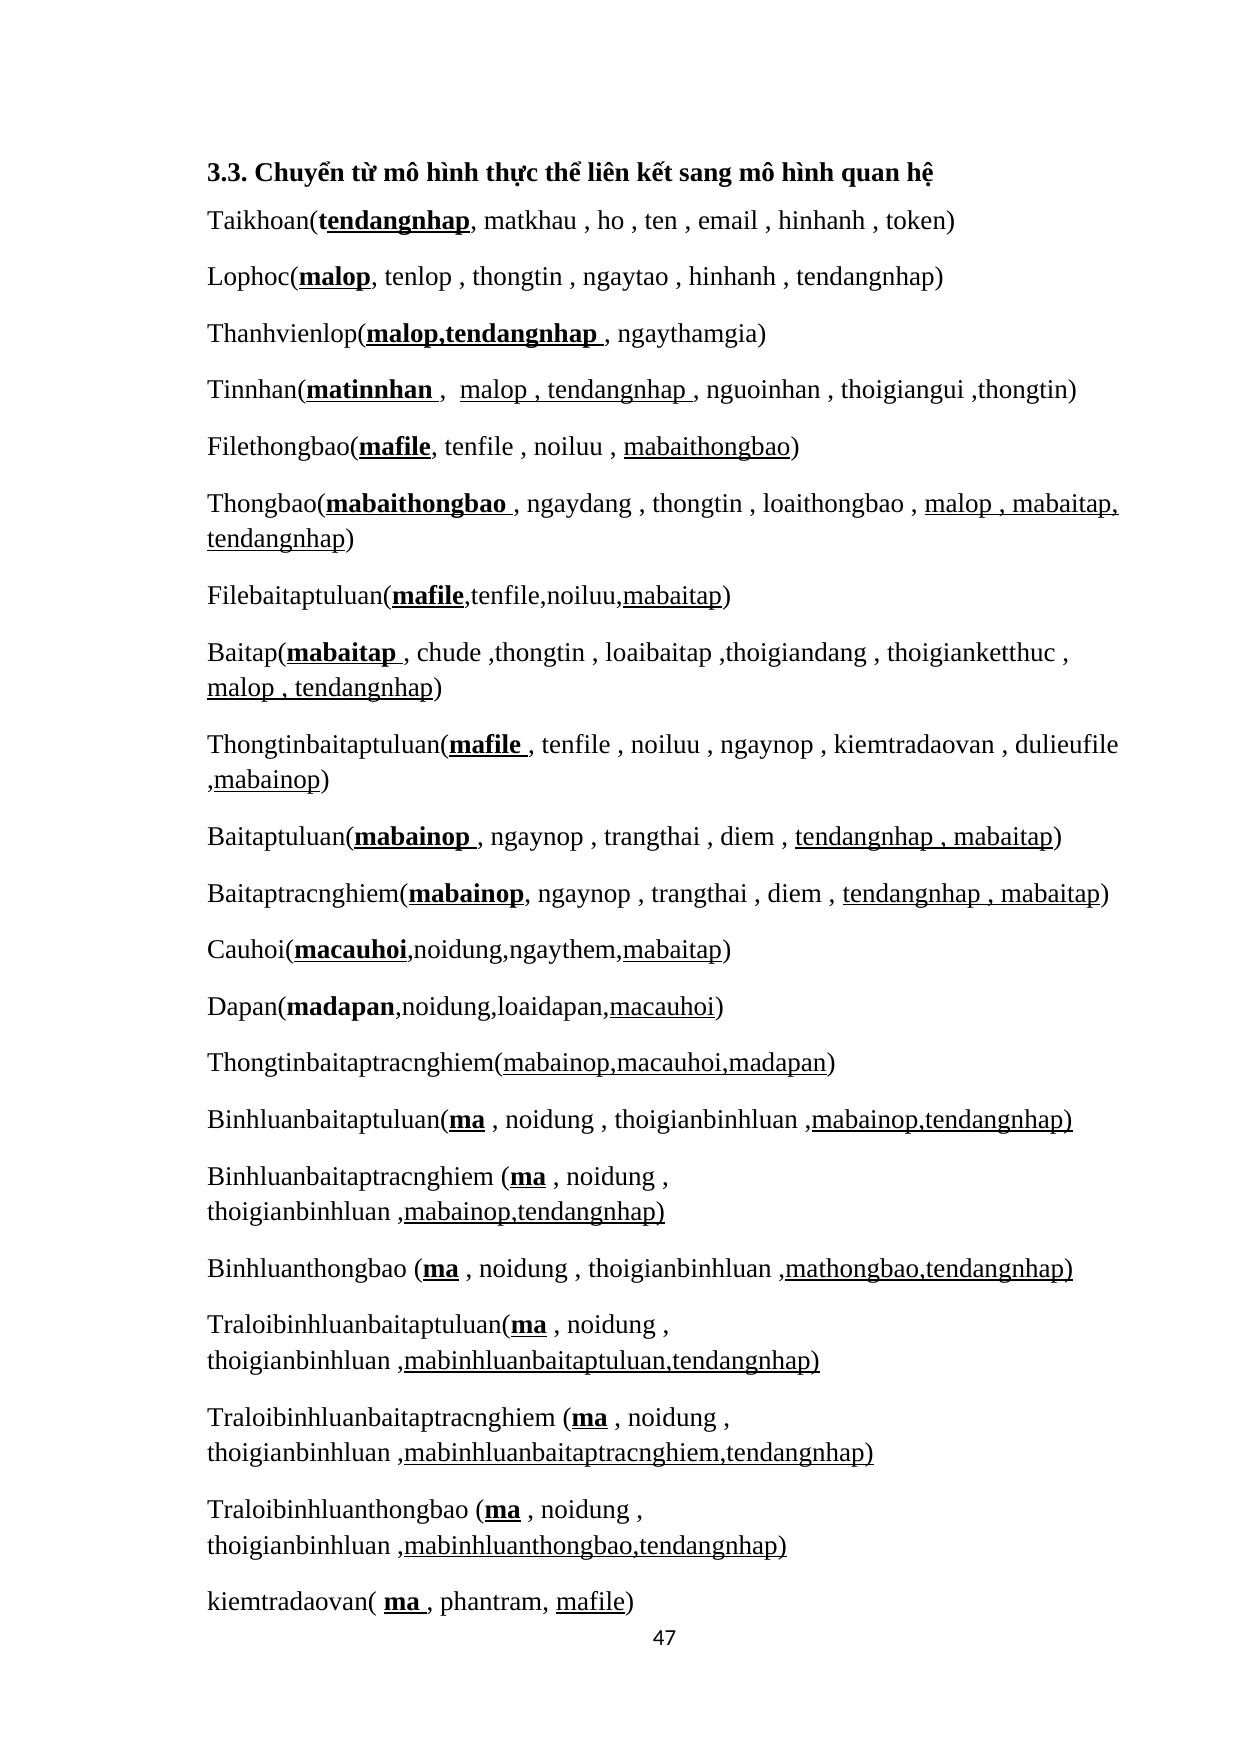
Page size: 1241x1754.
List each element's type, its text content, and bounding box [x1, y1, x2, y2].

text Traloibinhluanthongbao (ma , noidung , thoigianbinhluan ,mabinhluanthongbao,tendangnhap) [207, 1493, 1122, 1560]
text Thongbao(mabaithongbao , ngaydang , thongtin , loaithongbao , malop , mabaitap, tendangnhap) [207, 487, 1122, 554]
text 3.3. Chuyển từ mô hình thực thể liên kết sang mô hình quan hệ [207, 156, 1122, 187]
text Baitaptracnghiem(mabainop, ngaynop , trangthai , diem , tendangnhap , mabaitap) [207, 877, 1122, 908]
text Baitaptuluan(mabainop , ngaynop , trangthai , diem , tendangnhap , mabaitap) [207, 820, 1122, 851]
text Tinnhan(matinnhan , malop , tendangnhap , nguoinhan , thoigiangui ,thongtin) [207, 374, 1122, 405]
text Binhluanthongbao (ma , noidung , thoigianbinhluan ,mathongbao,tendangnhap) [207, 1252, 1122, 1283]
text Traloibinhluanbaitaptracnghiem (ma , noidung , thoigianbinhluan ,mabinhluanbaitaptracnghiem,tendangnhap) [207, 1401, 1122, 1468]
text Lophoc(malop, tenlop , thongtin , ngaytao , hinhanh , tendangnhap) [207, 261, 1122, 292]
text Cauhoi(macauhoi,noidung,ngaythem,mabaitap) [207, 933, 1122, 964]
text kiemtradaovan( ma , phantram, mafile) [207, 1585, 1122, 1616]
text Traloibinhluanbaitaptuluan(ma , noidung , thoigianbinhluan ,mabinhluanbaitaptuluan,tendangnhap) [207, 1308, 1122, 1375]
text Dapan(madapan,noidung,loaidapan,macauhoi) [207, 990, 1122, 1021]
text Baitap(mabaitap , chude ,thongtin , loaibaitap ,thoigiandang , thoigianketthuc , malop , tendangnhap) [207, 636, 1122, 702]
text Taikhoan(tendangnhap, matkhau , ho , ten , email , hinhanh , token) [207, 204, 1122, 235]
text Thongtinbaitaptracnghiem(mabainop,macauhoi,madapan) [207, 1046, 1122, 1078]
text Filebaitaptuluan(mafile,tenfile,noiluu,mabaitap) [207, 579, 1122, 610]
text Thanhvienlop(malop,tendangnhap , ngaythamgia) [207, 317, 1122, 348]
text Binhluanbaitaptuluan(ma , noidung , thoigianbinhluan ,mabainop,tendangnhap) [207, 1103, 1122, 1134]
text Filethongbao(mafile, tenfile , noiluu , mabaithongbao) [207, 430, 1122, 461]
text Binhluanbaitaptracnghiem (ma , noidung , thoigianbinhluan ,mabainop,tendangnhap) [207, 1159, 1122, 1226]
text Thongtinbaitaptuluan(mafile , tenfile , noiluu , ngaynop , kiemtradaovan , dulieufile ,mabainop) [207, 728, 1122, 795]
